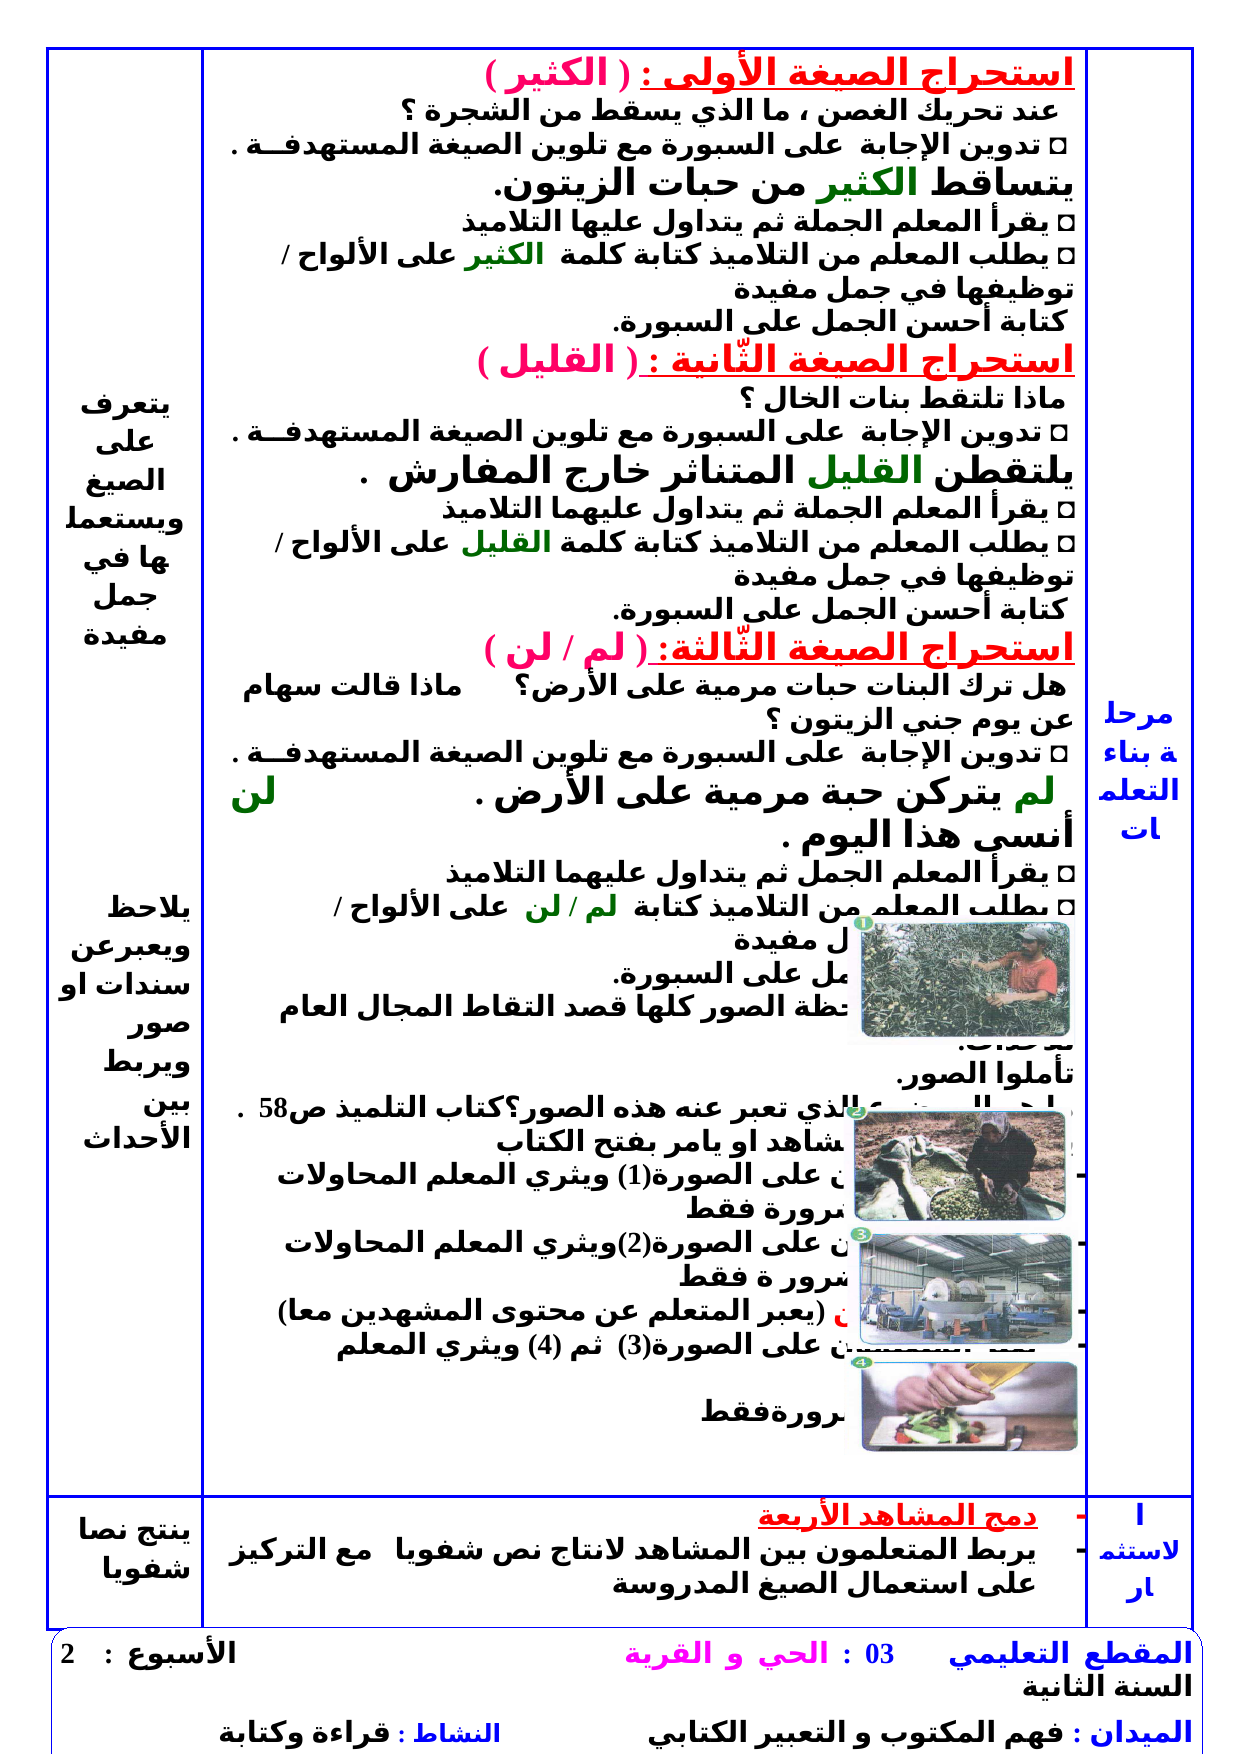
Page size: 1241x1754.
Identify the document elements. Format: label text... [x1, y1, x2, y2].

table_cell مرحلة بناء التعلمات [1088, 50, 1191, 1495]
picture [844, 1352, 1084, 1455]
picture [847, 915, 1076, 1045]
table_cell استحراج الصيغة الأولى : ( الكثير ) عند تحريك الغصن ، ما الذي يسقط من الشجرة ؟ ◘ تدوين الإجابة على السبورة مع تلوين الصيغة المستهدفــة . يتساقط الكثير من حبات الزيتون. ◘ يقرأ المعلم الجملة ثم يتداول عليها التلاميذ ◘ يطلب المعلم من التلاميذ كتابة كلمة الكثير على الألواح / توظيفها في جمل مفيدة كتابة أحسن الجمل على السبورة. استحراج الصيغة الثّانية : ( القليل ) ماذا تلتقط بنات الخال ؟ ◘ تدوين الإجابة على السبورة مع تلوين الصيغة المستهدفــة . يلتقطن القليل المتناثر خارج المفارش . ◘ يقرأ المعلم الجملة ثم يتداول عليهما التلاميذ ◘ يطلب المعلم من التلاميذ كتابة كلمة القليل على الألواح / توظيفها في جمل مفيدة كتابة أحسن الجمل على السبورة. استحراج الصيغة الثّالثة: ( لم / لن ) هل ترك البنات حبات مرمية على الأرض؟ ماذا قالت سهام عن يوم جني الزيتون ؟ ◘ تدوين الإجابة على السبورة مع تلوين الصيغة المستهدفــة . لم يتركن حبة مرمية على الأرض . لن أنسى هذا اليوم . ◘ يقرأ المعلم الجمل ثم يتداول عليهما التلاميذ ◘ يطلب المعلم من التلاميذ كتابة لم / لن على الألواح / توظيفها في جمل مفيدة كتابة أحسن الجمل على السبورة. إنتاج شفوي ملاحظة الصور كلها قصد التقاط المجال العام للأحداث. تأملوا الصور. ما هو الموضوع الذي تعبر عنه هذه الصور؟كتاب التلميذ ص58 . يعرض المعلم المشاهد او يامر بفتح الكتاب يعبر المتعلمون على الصورة(1) ويثري المعلم المحاولات بالاسئلة عند الضرورة فقط يعبر المتعلمون على الصورة(2)ويثري المعلم المحاولات بالاسئلة عند الضرور ة فقط دمج المشهدين (يعبر المتعلم عن محتوى المشهدين معا) يعبر المتعلمون على الصورة(3) ثم (4) ويثري المعلم المحاولات بالاسئلة عند الضرورةفقط [204, 50, 1085, 1495]
table_cell دمج المشاهد الأربعة يربط المتعلمون بين المشاهد لانتاج نص شفويا مع التركيز على استعمال الصيغ المدروسة [204, 1498, 1085, 1627]
table_cell الاستثمار [1088, 1498, 1191, 1627]
table_cell يتعرف على الصيغ ويستعملها في جمل مفيدة يلاحظ ويعبرعن سندات او صور ويربط بين الأحداث [49, 50, 201, 1495]
table_cell ينتج نصا شفويا [49, 1498, 201, 1627]
picture [843, 1107, 1079, 1349]
